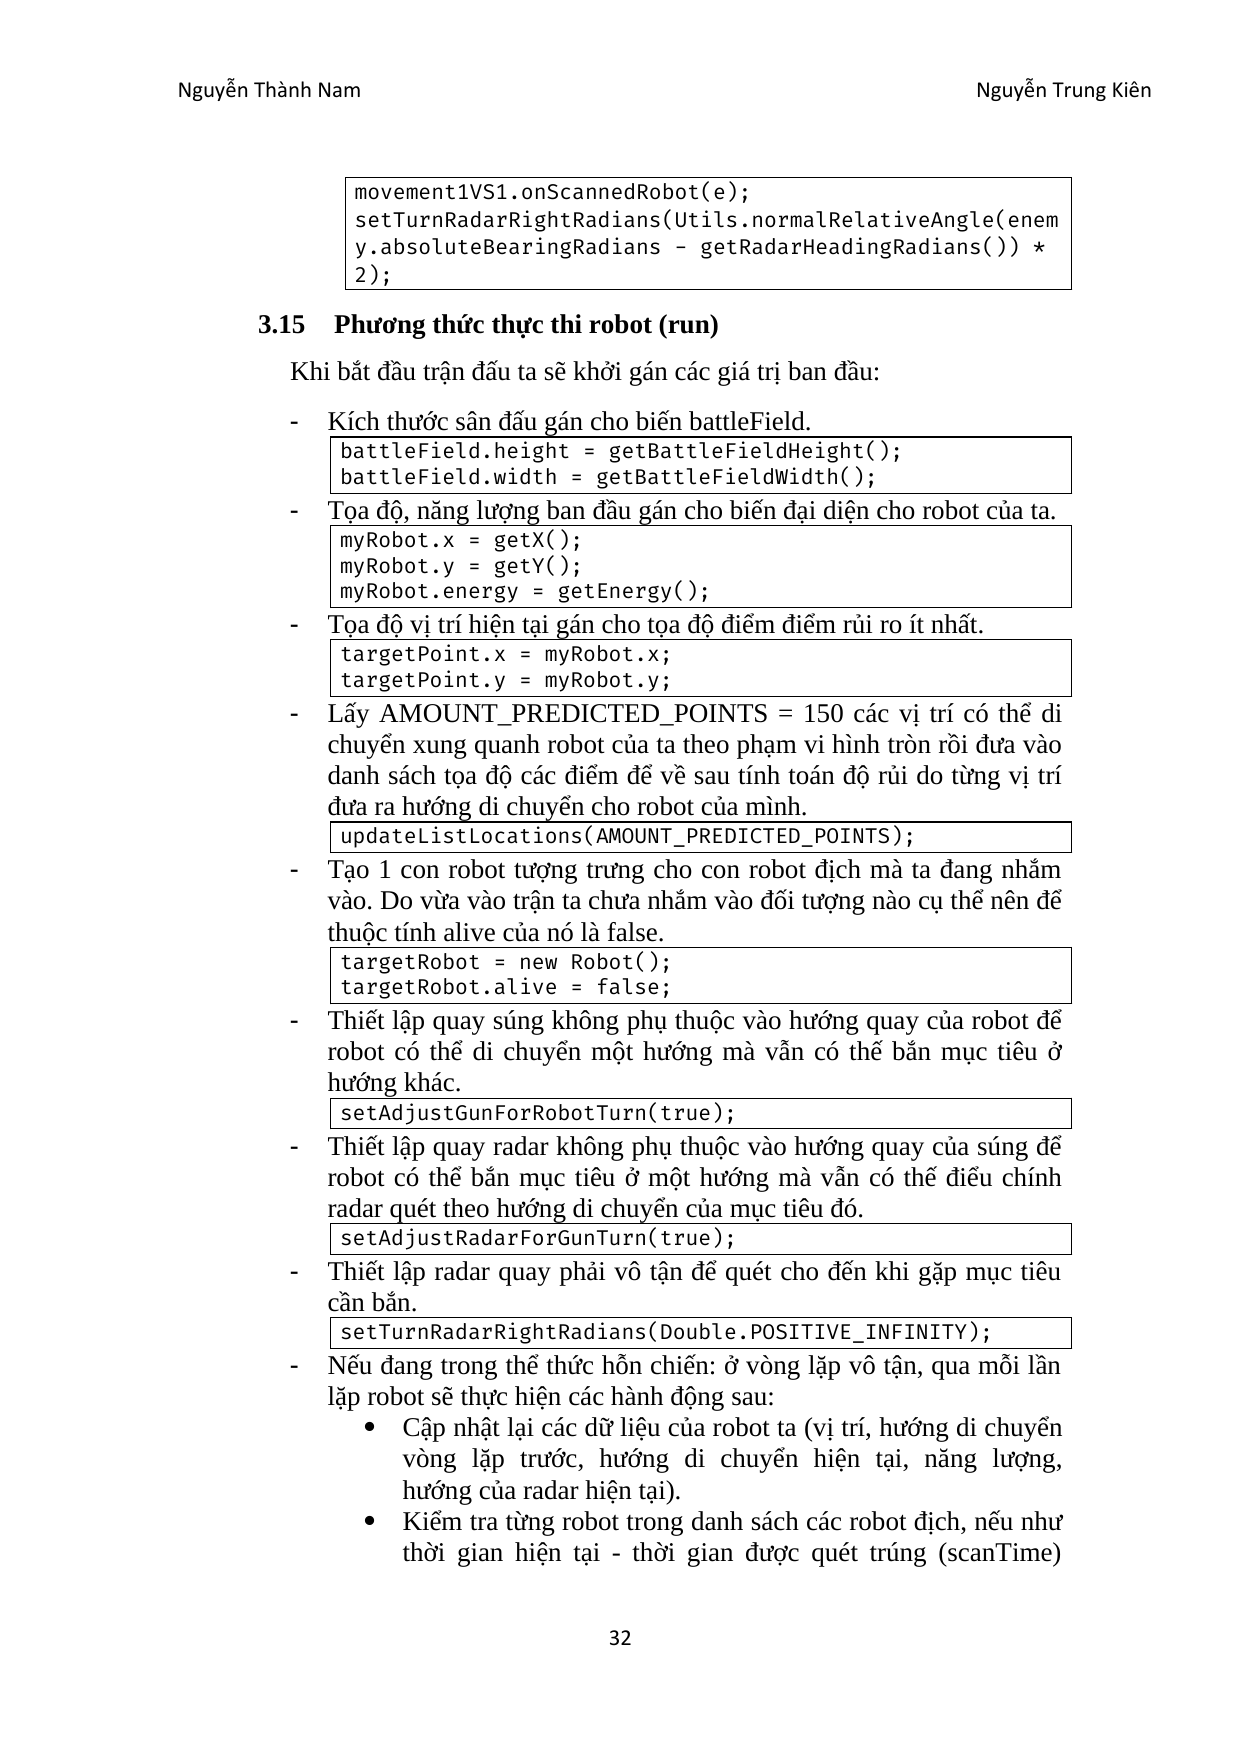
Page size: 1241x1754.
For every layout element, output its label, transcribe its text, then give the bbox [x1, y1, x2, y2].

list Thiết lập quay súng không phụ thuộc vào hướng quay của robot để robot có thể di chuyển một hướng mà vẫn có thế bắn mục tiêu ở hướng khác. [290, 1004, 1063, 1098]
subtitle Phương thức thực thi robot (run) [258, 308, 1063, 339]
list Tọa độ, năng lượng ban đầu gán cho biến đại diện cho robot của ta. [290, 494, 1063, 525]
text movement1VS1.onScannedRobot(e); setTurnRadarRightRadians(Utils.normalRelativeAngle(enemy.absoluteBearingRadians - getRadarHeadingRadians()) * 2); [346, 178, 1071, 289]
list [365, 1505, 1063, 1567]
list Kích thước sân đấu gán cho biến battleField. [290, 405, 1063, 436]
list setAdjustRadarForGunTurn(true); [331, 1224, 1071, 1254]
list setAdjustGunForRobotTurn(true); [331, 1099, 1071, 1128]
list Thiết lập radar quay phải vô tận để quét cho đến khi gặp mục tiêu cần bắn. [290, 1255, 1063, 1317]
list targetRobot = new Robot(); targetRobot.alive = false; [331, 948, 1071, 1003]
list Tạo 1 con robot tượng trưng cho con robot địch mà ta đang nhắm vào. Do vừa vào trận ta chưa nhắm vào đối tượng nào cụ thể nên để thuộc tính alive của nó là false. [290, 853, 1063, 947]
list battleField.height = getBattleFieldHeight(); battleField.width = getBattleFieldWidth(); [331, 438, 1071, 493]
list myRobot.x = getX(); myRobot.y = getY(); myRobot.energy = getEnergy(); [331, 526, 1071, 607]
list targetPoint.x = myRobot.x; targetPoint.y = myRobot.y; [331, 640, 1071, 696]
text Khi bắt đầu trận đấu ta sẽ khởi gán các giá trị ban đầu: [215, 355, 1063, 386]
list updateListLocations(AMOUNT_PREDICTED_POINTS); [331, 823, 1071, 852]
list Thiết lập quay radar không phụ thuộc vào hướng quay của súng để robot có thể bắn mục tiêu ở một hướng mà vẫn có thế điểu chính radar quét theo hướng di chuyển của mục tiêu đó. [290, 1129, 1063, 1223]
list Lấy AMOUNT_PREDICTED_POINTS = 150 các vị trí có thể di chuyển xung quanh robot của ta theo phạm vi hình tròn rồi đưa vào danh sách tọa độ các điểm để về sau tính toán độ rủi do từng vị trí đưa ra hướng di chuyển cho robot của mình. [290, 697, 1063, 821]
list Cập nhật lại các dữ liệu của robot ta (vị trí, hướng di chuyển vòng lặp trước, hướng di chuyển hiện tại, năng lượng, hướng của radar hiện tại). [365, 1411, 1063, 1505]
list Tọa độ vị trí hiện tại gán cho tọa độ điểm điểm rủi ro ít nhất. [290, 608, 1063, 639]
list Nếu đang trong thể thức hỗn chiến: ở vòng lặp vô tận, qua mỗi lần lặp robot sẽ thực hiện các hành động sau: [290, 1349, 1063, 1411]
list setTurnRadarRightRadians(Double.POSITIVE_INFINITY); [331, 1318, 1071, 1348]
